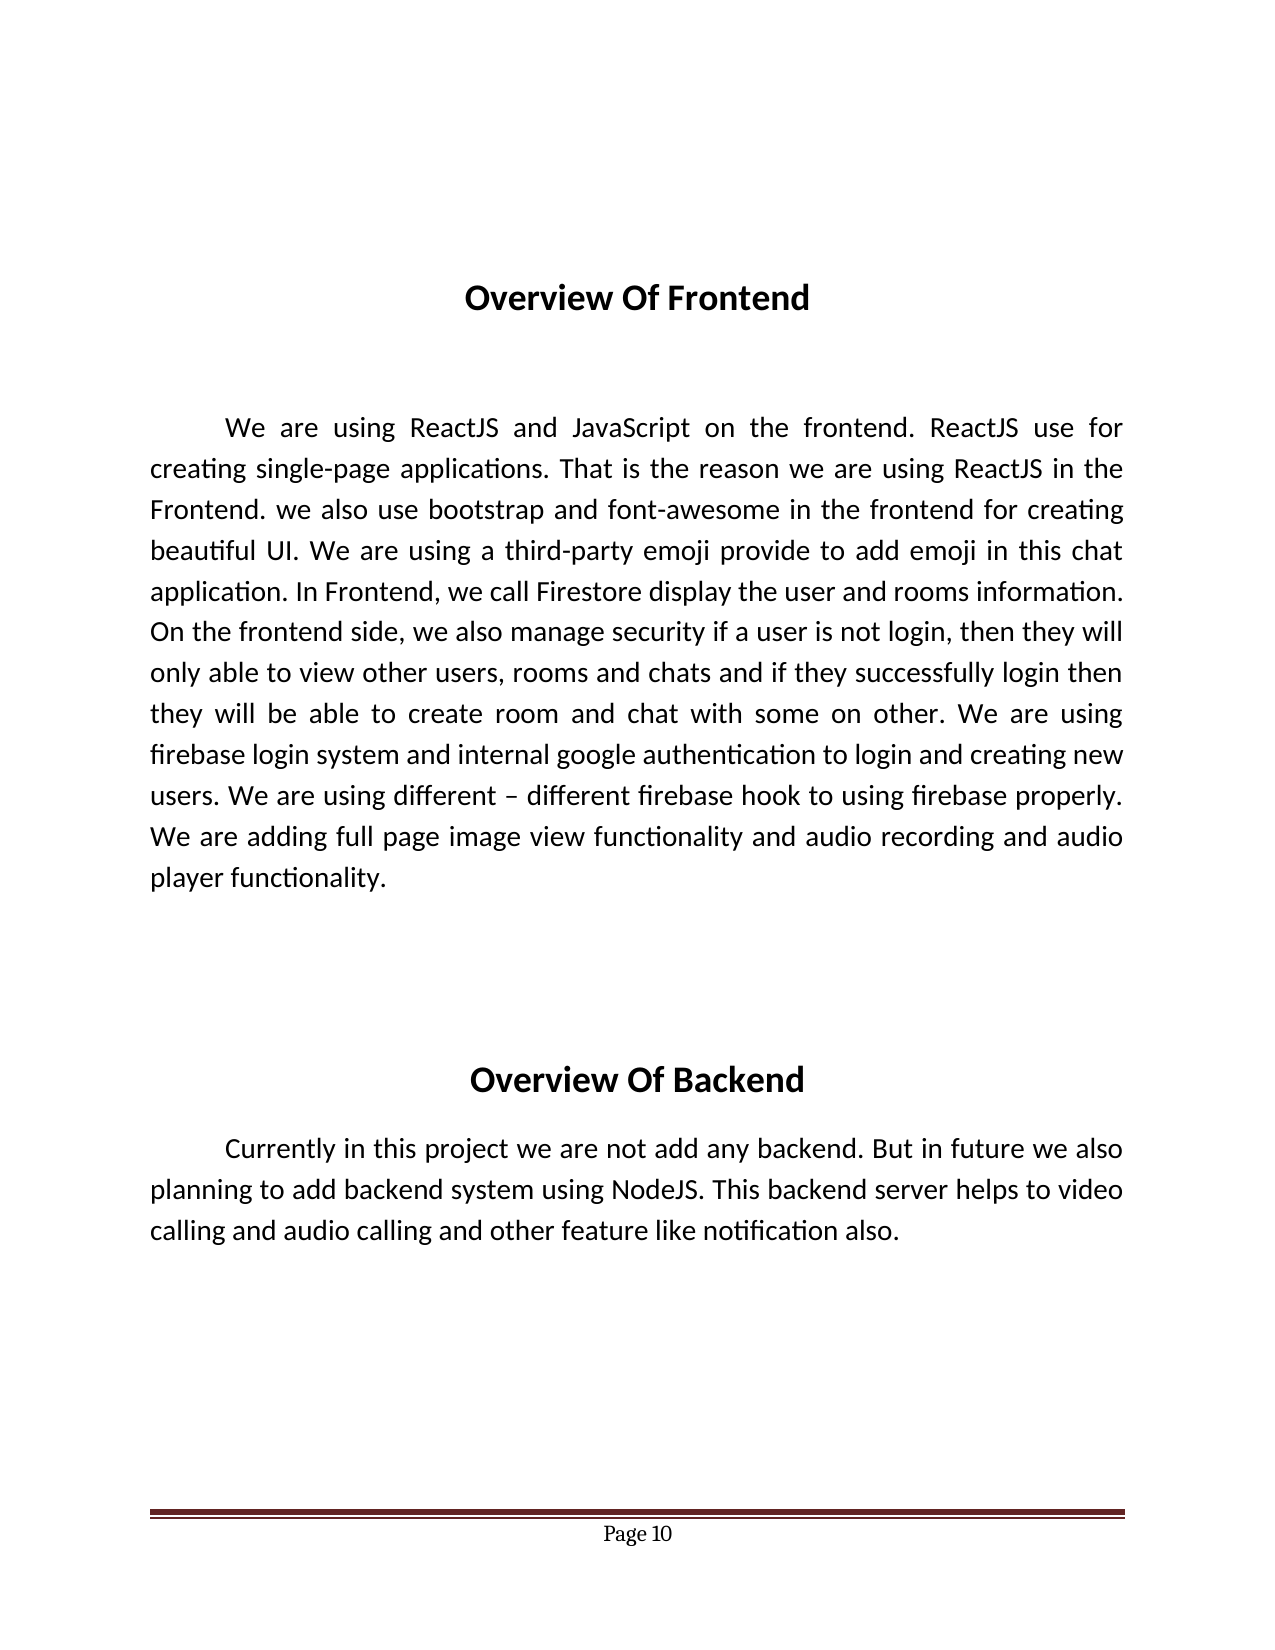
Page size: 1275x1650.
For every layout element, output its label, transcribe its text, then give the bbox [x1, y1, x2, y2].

text Overview Of Frontend [150, 273, 1125, 319]
text Currently in this project we are not add any backend. But in future we also planning to add backend system using NodeJS. This backend server helps to video calling and audio calling and other feature like notification also. [150, 1130, 1125, 1247]
text Overview Of Backend [150, 1056, 1125, 1102]
text We are using ReactJS and JavaScript on the frontend. ReactJS use for creating single-page applications. That is the reason we are using ReactJS in the Frontend. we also use bootstrap and font-awesome in the frontend for creating beautiful UI. We are using a third-party emoji provide to add emoji in this chat application. In Frontend, we call Firestore display the user and rooms information. On the frontend side, we also manage security if a user is not login, then they will only able to view other users, rooms and chats and if they successfully login then they will be able to create room and chat with some on other. We are using firebase login system and internal google authentication to login and creating new users. We are using different – different firebase hook to using firebase properly. We are adding full page image view functionality and audio recording and audio player functionality. [150, 409, 1125, 895]
